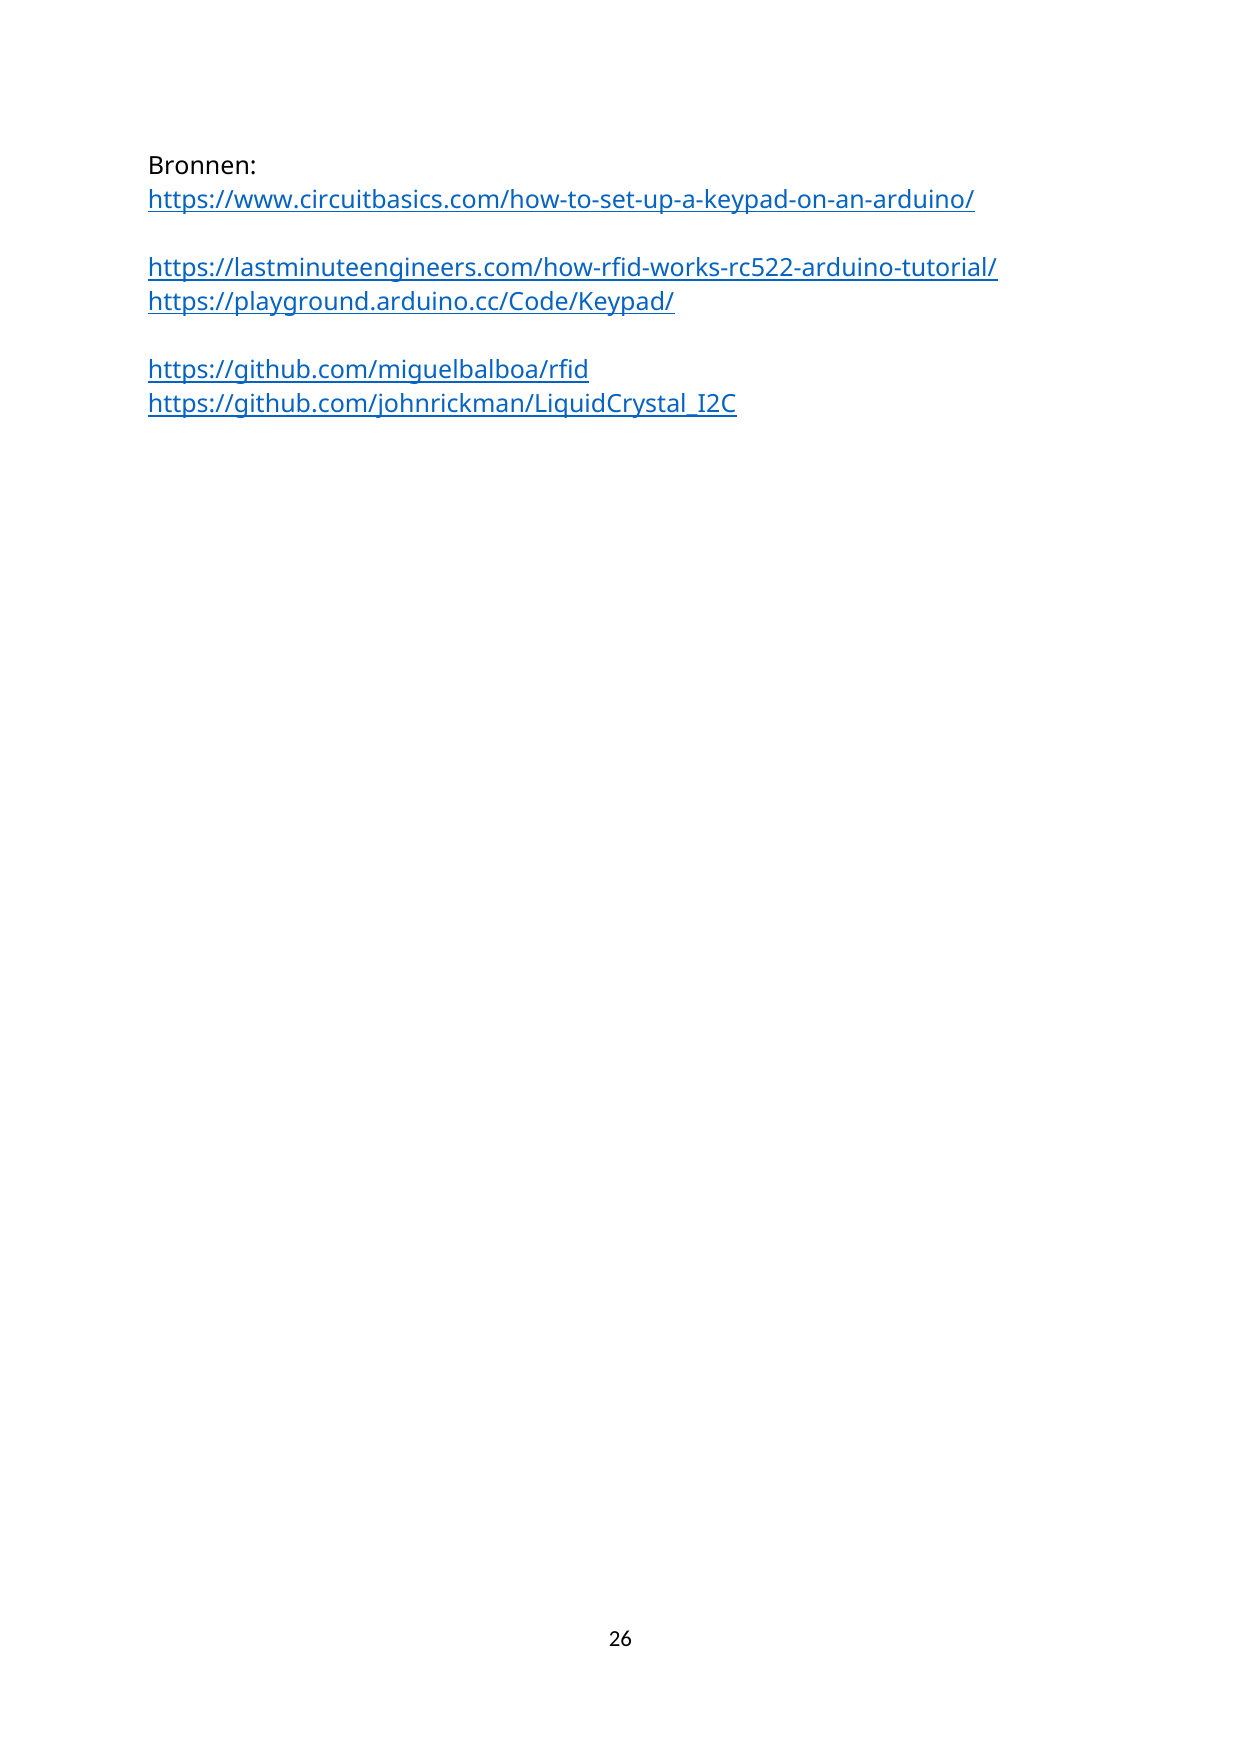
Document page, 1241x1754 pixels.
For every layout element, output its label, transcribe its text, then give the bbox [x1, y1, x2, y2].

text https://playground.arduino.cc/Code/Keypad/ [148, 284, 1093, 318]
text https://github.com/miguelbalboa/rfid [148, 352, 1093, 386]
text https://github.com/johnrickman/LiquidCrystal_I2C [148, 386, 1093, 420]
text https://www.circuitbasics.com/how-to-set-up-a-keypad-on-an-arduino/ [148, 182, 1093, 216]
text https://lastminuteengineers.com/how-rfid-works-rc522-arduino-tutorial/ [148, 250, 1093, 284]
text Bronnen: [148, 148, 1093, 182]
